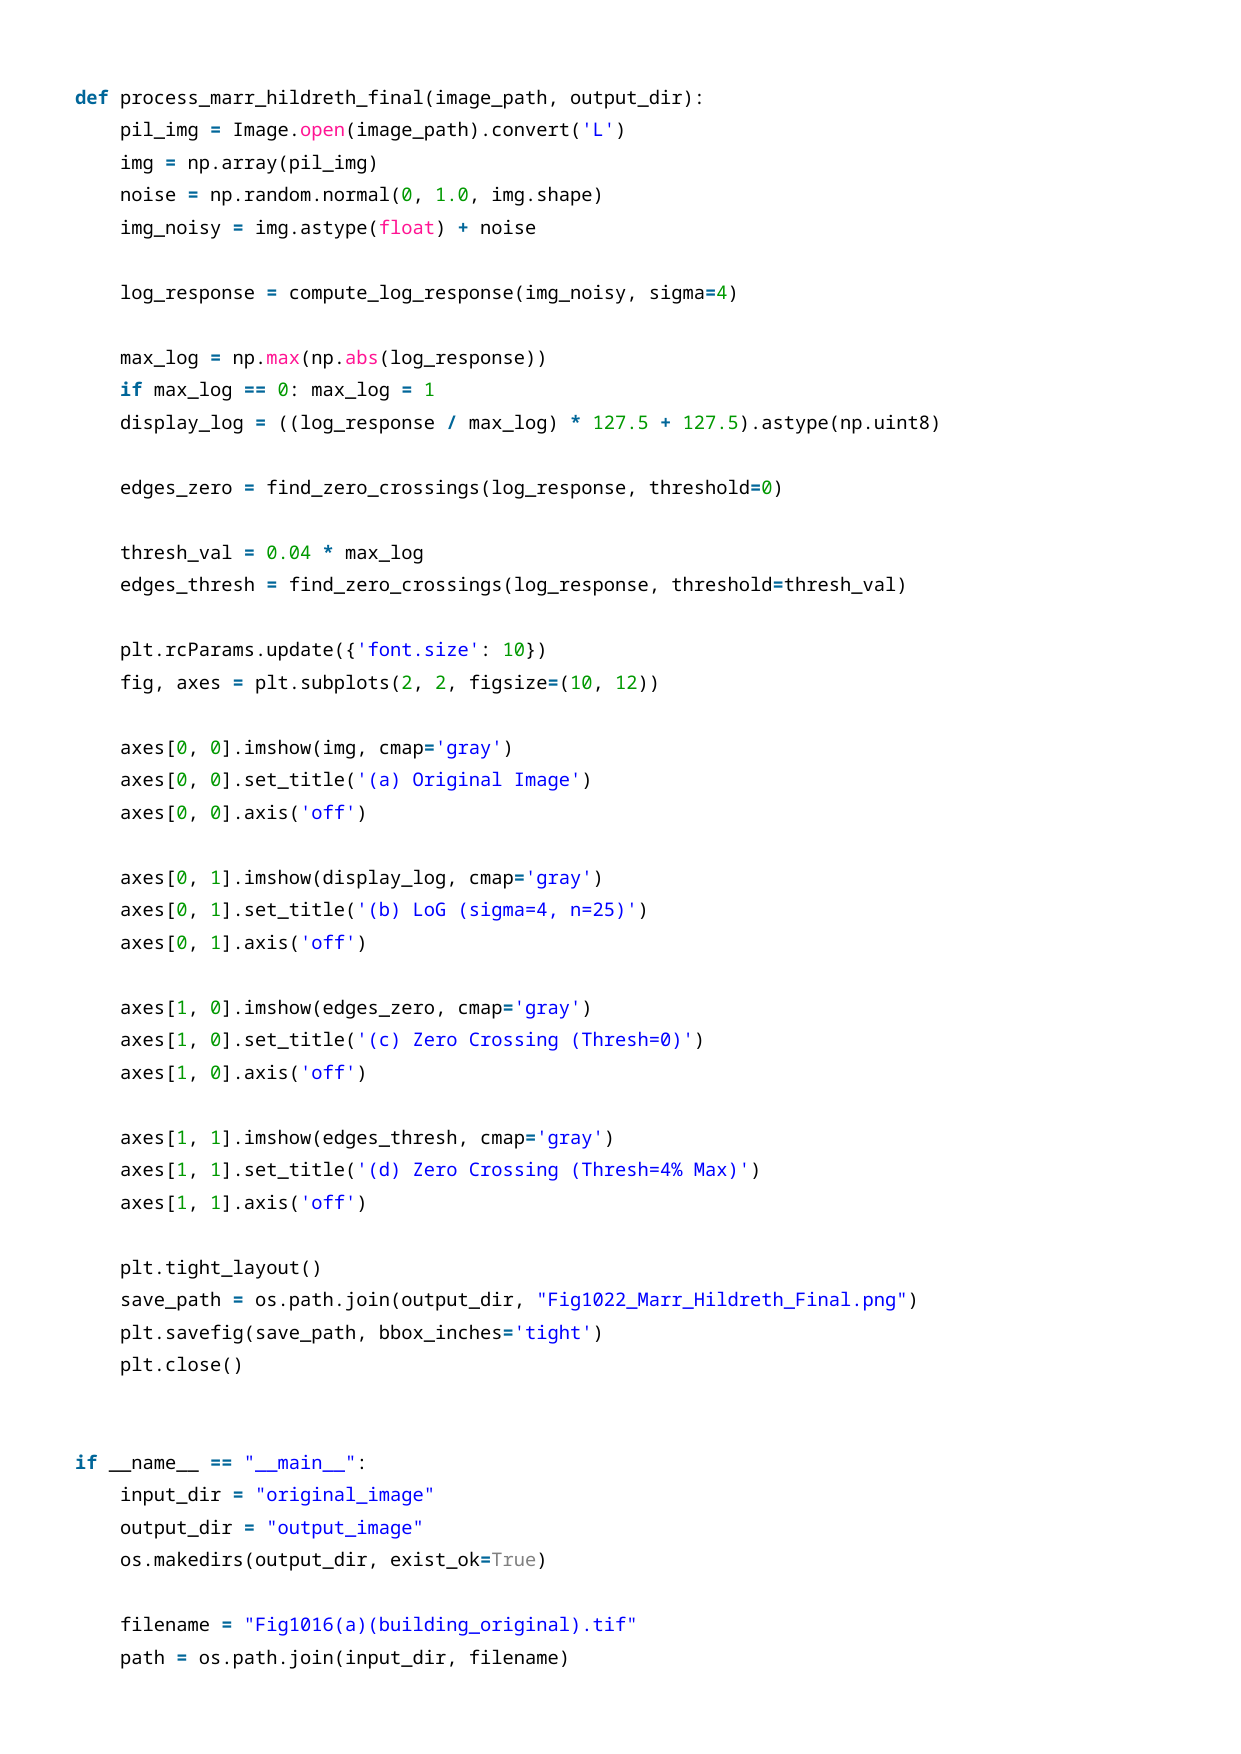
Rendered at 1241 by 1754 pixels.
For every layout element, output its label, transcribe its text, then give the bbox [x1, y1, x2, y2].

text plt.rcParams.update({'font.size': 10}) [75, 633, 1165, 666]
text axes[1, 0].axis('off') [75, 1056, 1165, 1088]
text save_path = os.path.join(output_dir, "Fig1022_Marr_Hildreth_Final.png") [75, 1283, 1165, 1316]
text axes[1, 1].set_title('(d) Zero Crossing (Thresh=4% Max)') [75, 1153, 1165, 1186]
text input_dir = "original_image" [75, 1478, 1165, 1511]
text axes[0, 0].axis('off') [75, 796, 1165, 828]
text log_response = compute_log_response(img_noisy, sigma=4) [75, 276, 1165, 308]
text edges_zero = find_zero_crossings(log_response, threshold=0) [75, 471, 1165, 503]
text axes[1, 1].imshow(edges_thresh, cmap='gray') [75, 1121, 1165, 1153]
text edges_thresh = find_zero_crossings(log_response, threshold=thresh_val) [75, 568, 1165, 601]
text fig, axes = plt.subplots(2, 2, figsize=(10, 12)) [75, 666, 1165, 698]
text plt.close() [75, 1348, 1165, 1381]
text os.makedirs(output_dir, exist_ok=True) [75, 1543, 1165, 1576]
text def process_marr_hildreth_final(image_path, output_dir): [75, 81, 1165, 113]
text axes[1, 0].imshow(edges_zero, cmap='gray') [75, 991, 1165, 1023]
text axes[0, 1].imshow(display_log, cmap='gray') [75, 861, 1165, 893]
text path = os.path.join(input_dir, filename) [75, 1641, 1165, 1673]
text if max_log == 0: max_log = 1 [75, 373, 1165, 406]
text if __name__ == "__main__": [75, 1446, 1165, 1478]
text display_log = ((log_response / max_log) * 127.5 + 127.5).astype(np.uint8) [75, 406, 1165, 438]
text thresh_val = 0.04 * max_log [75, 536, 1165, 568]
text noise = np.random.normal(0, 1.0, img.shape) [75, 178, 1165, 211]
text filename = "Fig1016(a)(building_original).tif" [75, 1608, 1165, 1641]
text max_log = np.max(np.abs(log_response)) [75, 341, 1165, 373]
text axes[0, 0].set_title('(a) Original Image') [75, 763, 1165, 796]
text output_dir = "output_image" [75, 1511, 1165, 1543]
text axes[0, 1].set_title('(b) LoG (sigma=4, n=25)') [75, 893, 1165, 926]
text pil_img = Image.open(image_path).convert('L') [75, 113, 1165, 146]
text axes[0, 0].imshow(img, cmap='gray') [75, 731, 1165, 763]
text axes[0, 1].axis('off') [75, 926, 1165, 958]
text img = np.array(pil_img) [75, 146, 1165, 178]
text plt.savefig(save_path, bbox_inches='tight') [75, 1316, 1165, 1348]
text img_noisy = img.astype(float) + noise [75, 211, 1165, 243]
text axes[1, 0].set_title('(c) Zero Crossing (Thresh=0)') [75, 1023, 1165, 1056]
text plt.tight_layout() [75, 1251, 1165, 1283]
text axes[1, 1].axis('off') [75, 1186, 1165, 1218]
